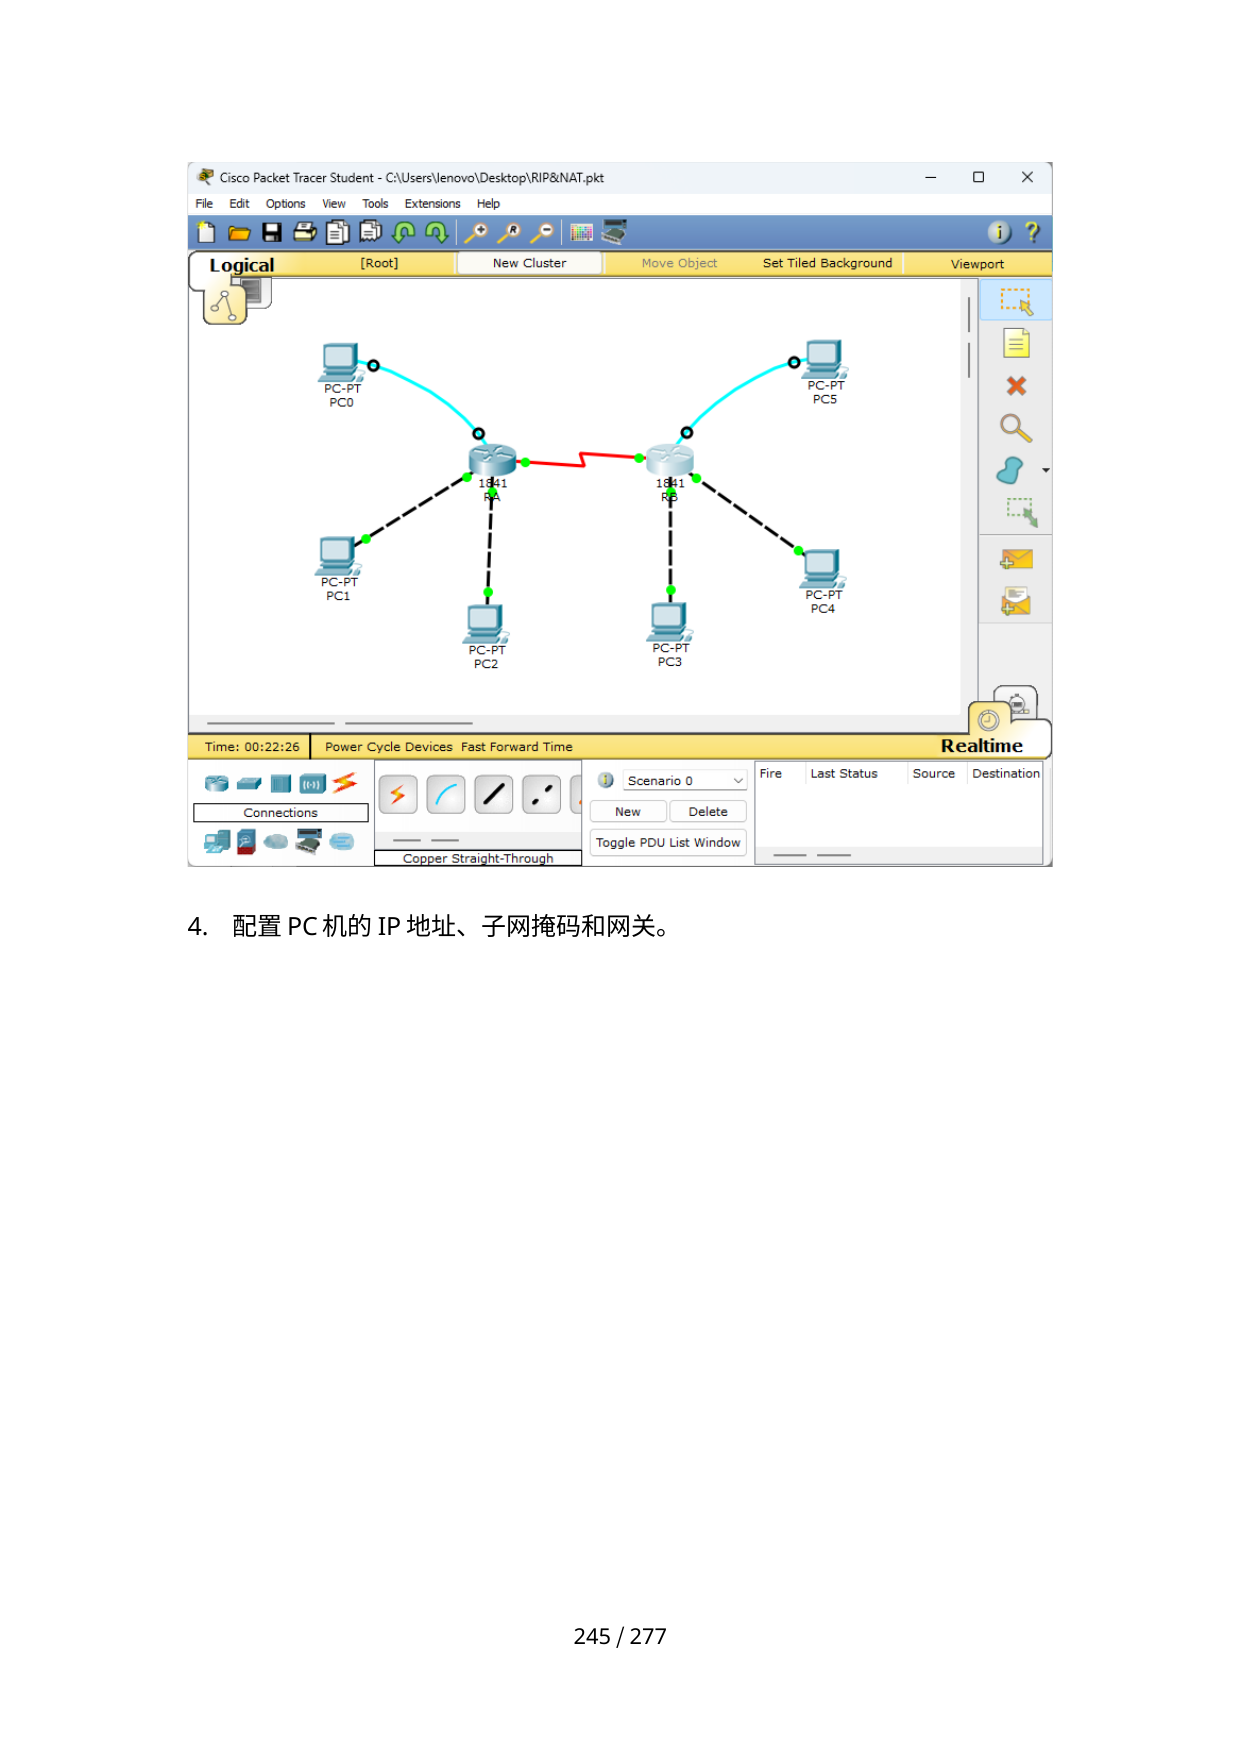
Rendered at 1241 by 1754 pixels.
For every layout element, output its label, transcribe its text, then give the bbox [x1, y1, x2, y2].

picture [187, 162, 1053, 867]
list 配置PC机的IP地址、子网掩码和网关。 [187, 892, 1053, 957]
